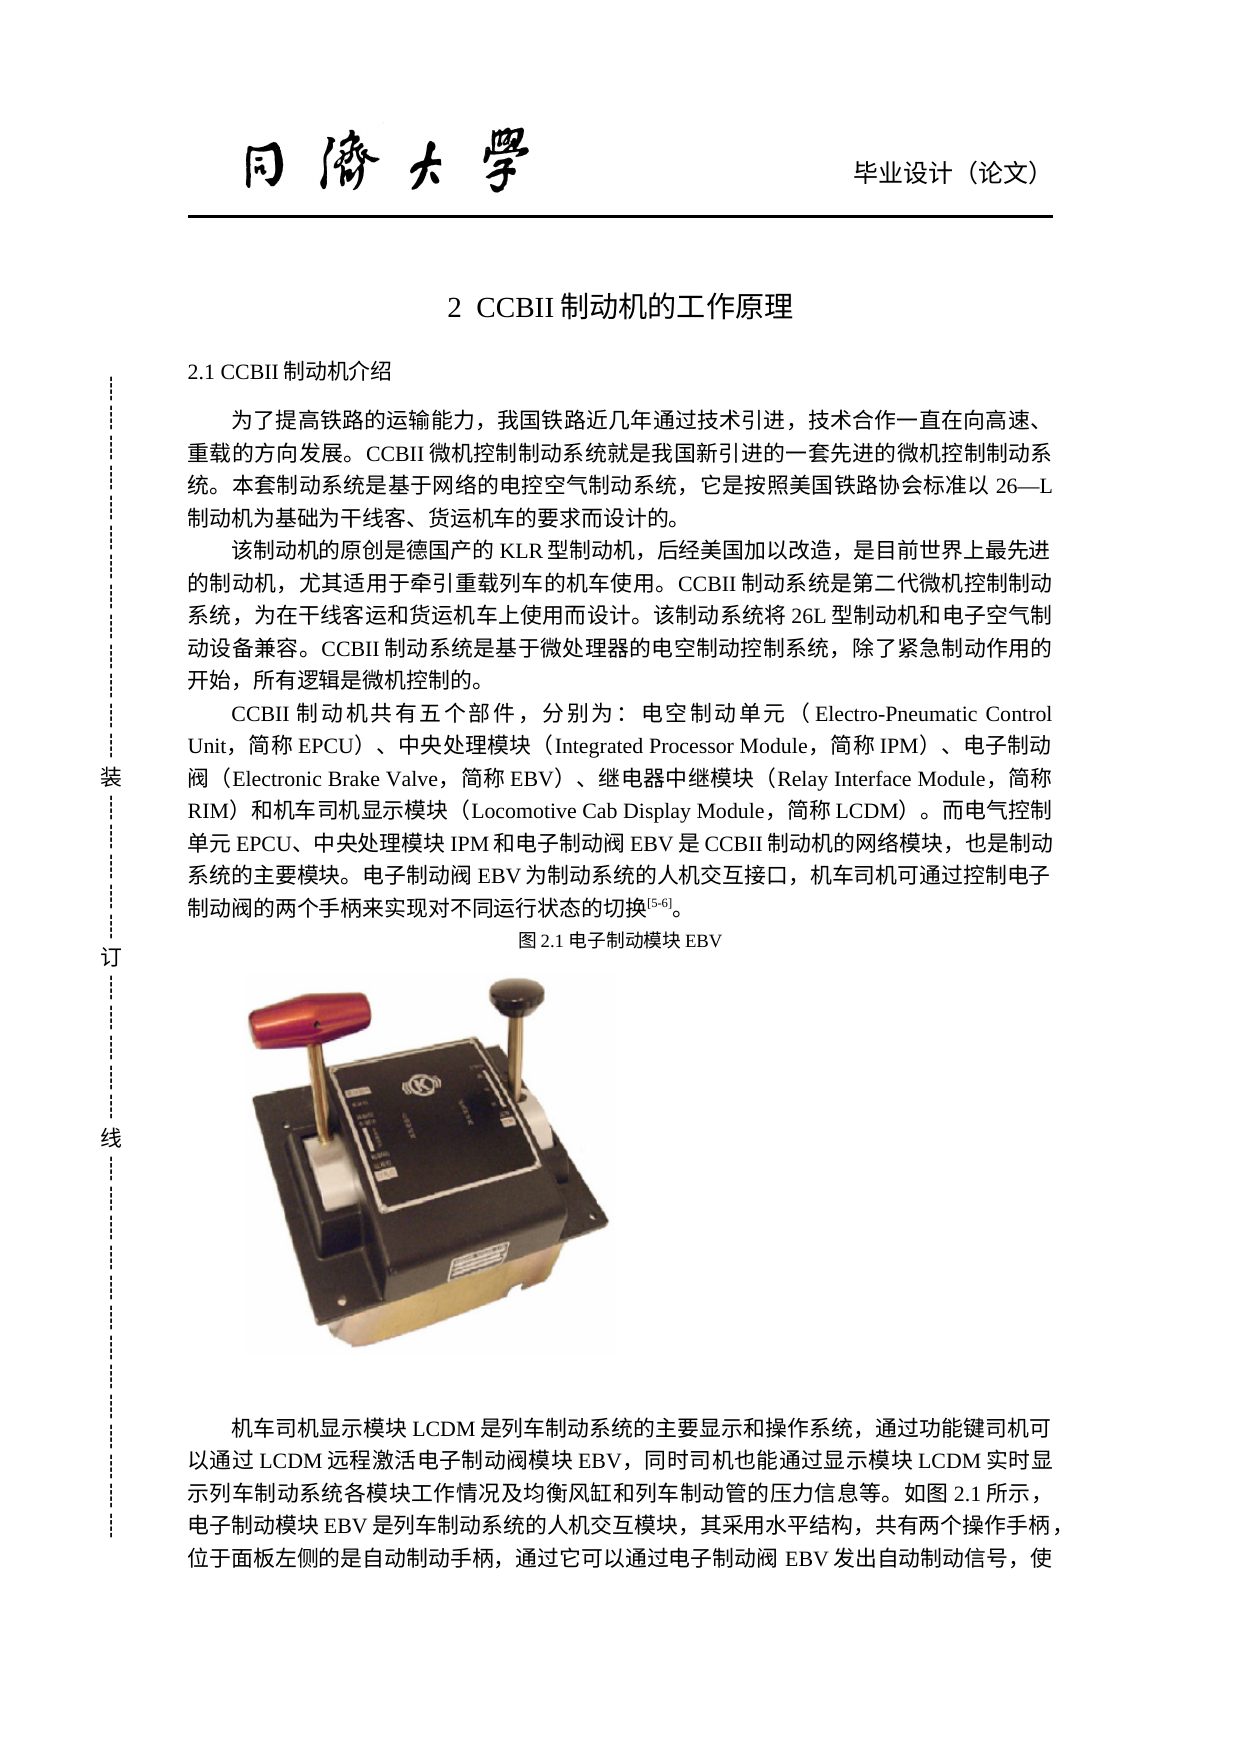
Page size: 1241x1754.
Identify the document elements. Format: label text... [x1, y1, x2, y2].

picture [224, 119, 547, 198]
text 图2.1 电子制动模块EBV [187, 923, 1053, 955]
text 为了提高铁路的运输能力，我国铁路近几年通过技术引进，技术合作一直在向高速、重载的方向发展。CCBII微机控制制动系统就是我国新引进的一套先进的微机控制制动系统。本套制动系统是基于网络的电控空气制动系统，它是按照美国铁路协会标准以26—L制动机为基础为干线客、货运机车的要求而设计的。 [187, 403, 1053, 533]
text CCBII制动机共有五个部件，分别为：电空制动单元（Electro-Pneumatic Control Unit，简称EPCU）、中央处理模块（Integrated Processor Module，简称IPM）、电子制动阀（Electronic Brake Valve，简称EBV）、继电器中继模块（Relay Interface Module，简称RIM）和机车司机显示模块（Locomotive Cab Display Module，简称LCDM）。而电气控制单元EPCU、中央处理模块IPM和电子制动阀EBV是CCBII制动机的网络模块，也是制动系统的主要模块。电子制动阀EBV为制动系统的人机交互接口，机车司机可通过控制电子制动阀的两个手柄来实现对不同运行状态的切换[5-6]。 [187, 695, 1053, 923]
subtitle 2.1 CCBII制动机介绍 [187, 354, 1053, 386]
subtitle 2 CCBII制动机的工作原理 [187, 273, 1053, 338]
text 该制动机的原创是德国产的KLR型制动机，后经美国加以改造，是目前世界上最先进的制动机，尤其适用于牵引重载列车的机车使用。CCBII制动系统是第二代微机控制制动系统，为在干线客运和货运机车上使用而设计。该制动系统将26L型制动机和电子空气制动设备兼容。CCBII制动系统是基于微处理器的电空制动控制系统，除了紧急制动作用的开始，所有逻辑是微机控制的。 [187, 533, 1053, 695]
